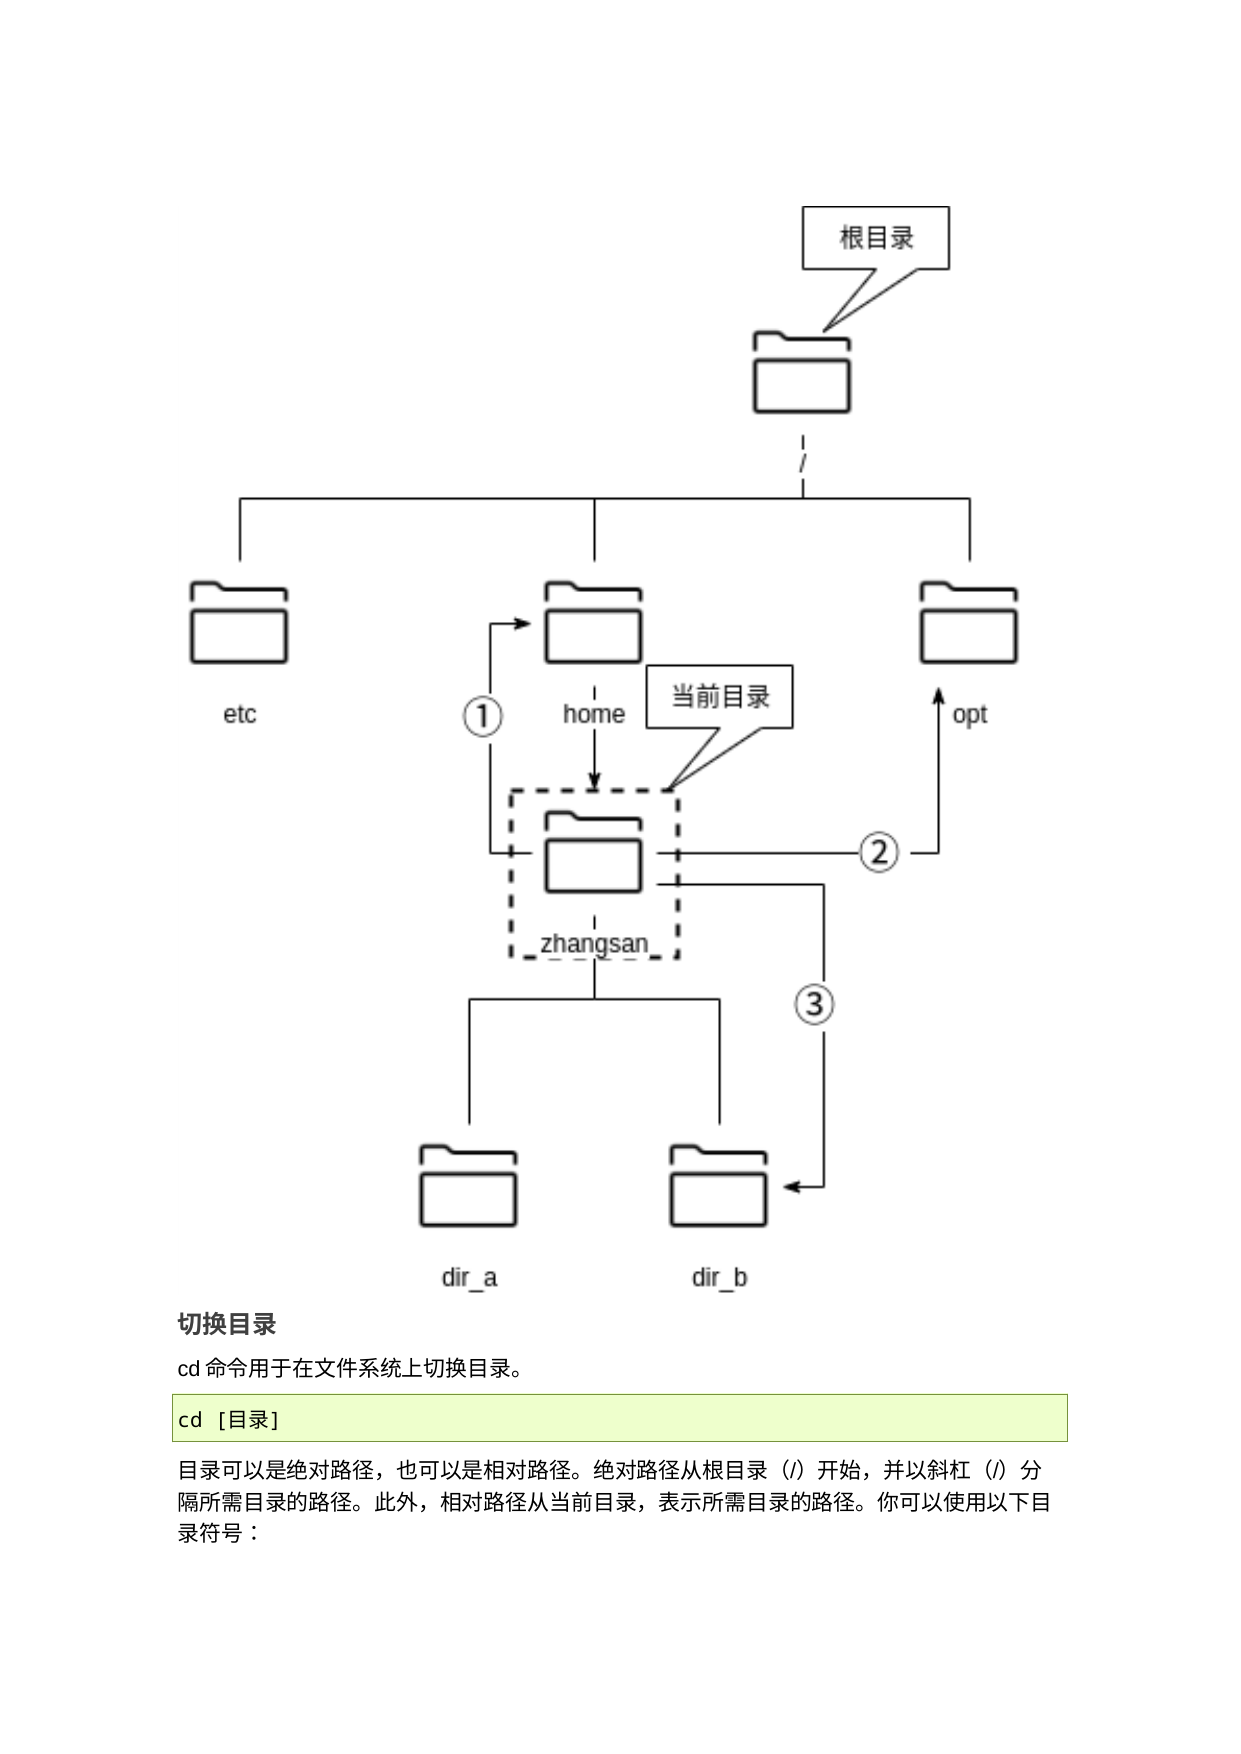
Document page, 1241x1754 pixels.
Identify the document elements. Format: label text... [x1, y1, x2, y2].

text cd命令用于在文件系统上切换目录。 [177, 1351, 1063, 1383]
subtitle 切换目录 [177, 1305, 1063, 1341]
text cd [目录] [173, 1395, 1067, 1441]
picture [177, 206, 1034, 1295]
text 目录可以是绝对路径，也可以是相对路径。绝对路径从根目录（/）开始，并以斜杠（/）分隔所需目录的路径。此外，相对路径从当前目录，表示所需目录的路径。你可以使用以下目录符号： [177, 1453, 1063, 1548]
